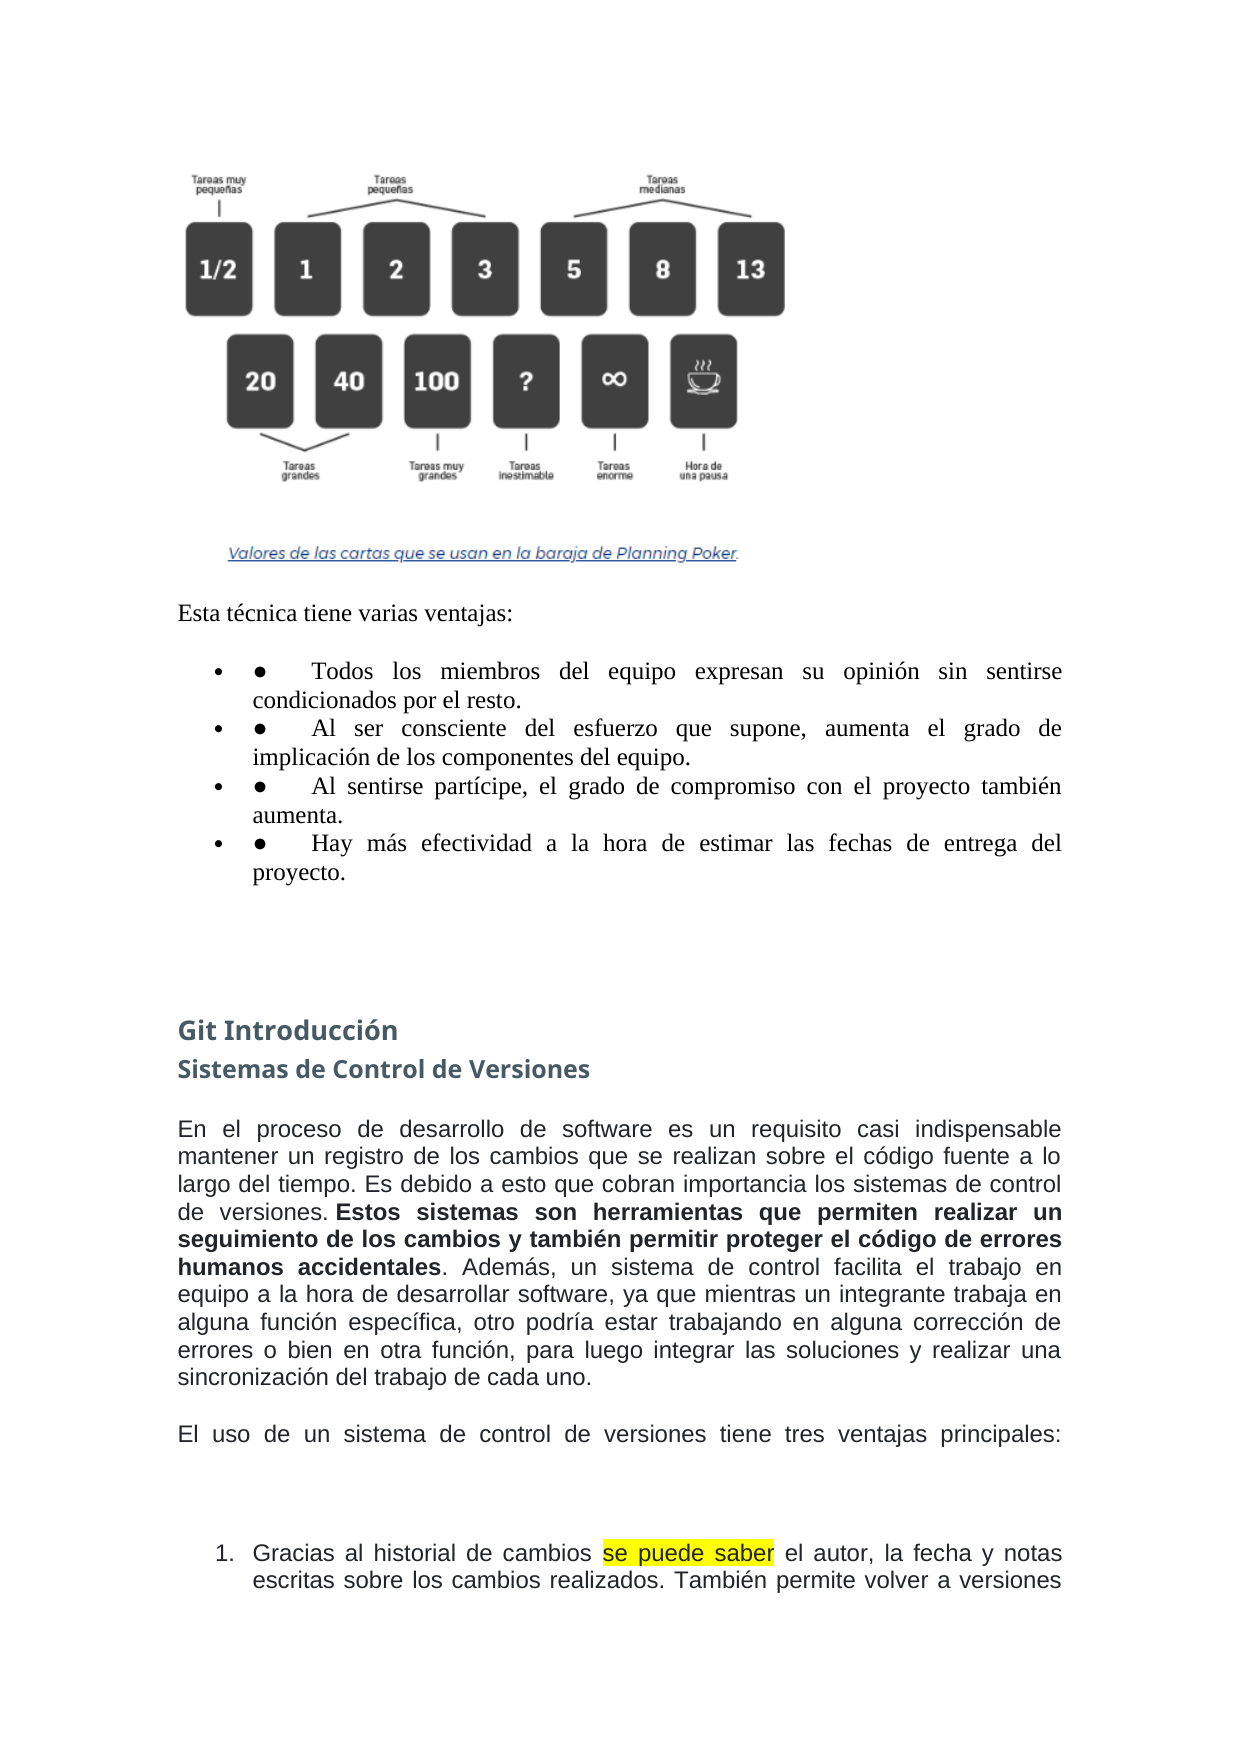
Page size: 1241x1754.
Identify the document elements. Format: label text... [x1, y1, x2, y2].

list ● Al sentirse partícipe, el grado de compromiso con el proyecto también aumenta. [215, 771, 1063, 828]
subtitle Git Introducción [177, 972, 1063, 1048]
text Esta técnica tiene varias ventajas: [177, 598, 1063, 627]
text En el proceso de desarrollo de software es un requisito casi indispensable mantener un registro de los cambios que se realizan sobre el código fuente a lo largo del tiempo. Es debido a esto que cobran importancia los sistemas de control de versiones. Estos sistemas son herramientas que permiten realizar un seguimiento de los cambios y también permitir proteger el código de errores humanos accidentales. Además, un sistema de control facilita el trabajo en equipo a la hora de desarrollar software, ya que mientras un integrante trabaja en alguna función específica, otro podría estar trabajando en alguna corrección de errores o bien en otra función, para luego integrar las soluciones y realizar una sincronización del trabajo de cada uno. [177, 1115, 1063, 1391]
text El uso de un sistema de control de versiones tiene tres ventajas principales: [177, 1420, 1063, 1507]
picture [177, 147, 805, 569]
subtitle Sistemas de Control de Versiones [177, 1051, 1063, 1086]
list ● Hay más efectividad a la hora de estimar las fechas de entrega del proyecto. [215, 828, 1063, 886]
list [215, 1539, 1063, 1594]
list ● Al ser consciente del esfuerzo que supone, aumenta el grado de implicación de los componentes del equipo. [215, 713, 1063, 771]
list ● Todos los miembros del equipo expresan su opinión sin sentirse condicionados por el resto. [215, 656, 1063, 713]
